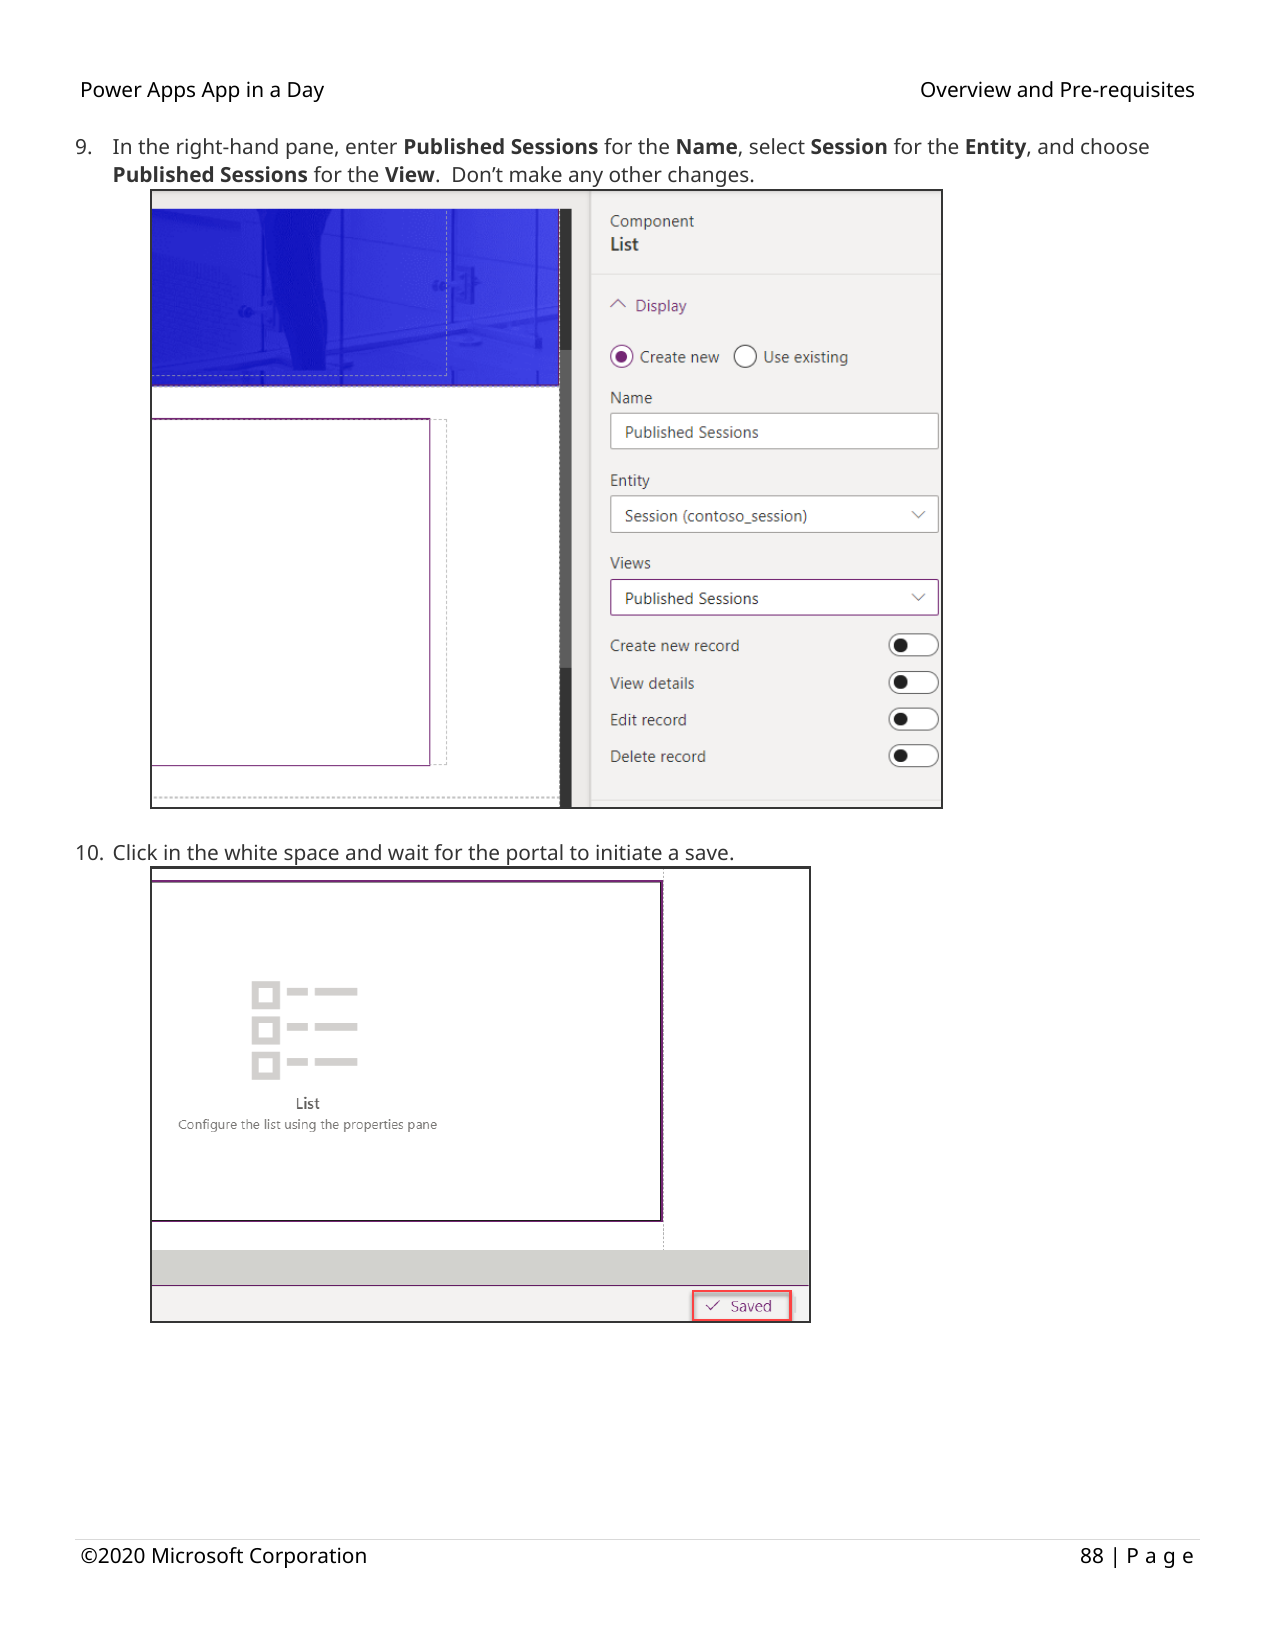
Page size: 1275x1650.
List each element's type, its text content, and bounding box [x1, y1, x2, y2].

picture [152, 191, 941, 807]
list Click in the white space and wait for the portal to initiate a save. [75, 838, 1200, 866]
list In the right-hand pane, enter Published Sessions for the Name, select Session for the Entity, and choose Published Sessions for the View. Don’t make any other changes. [75, 132, 1200, 189]
picture [152, 869, 809, 1321]
